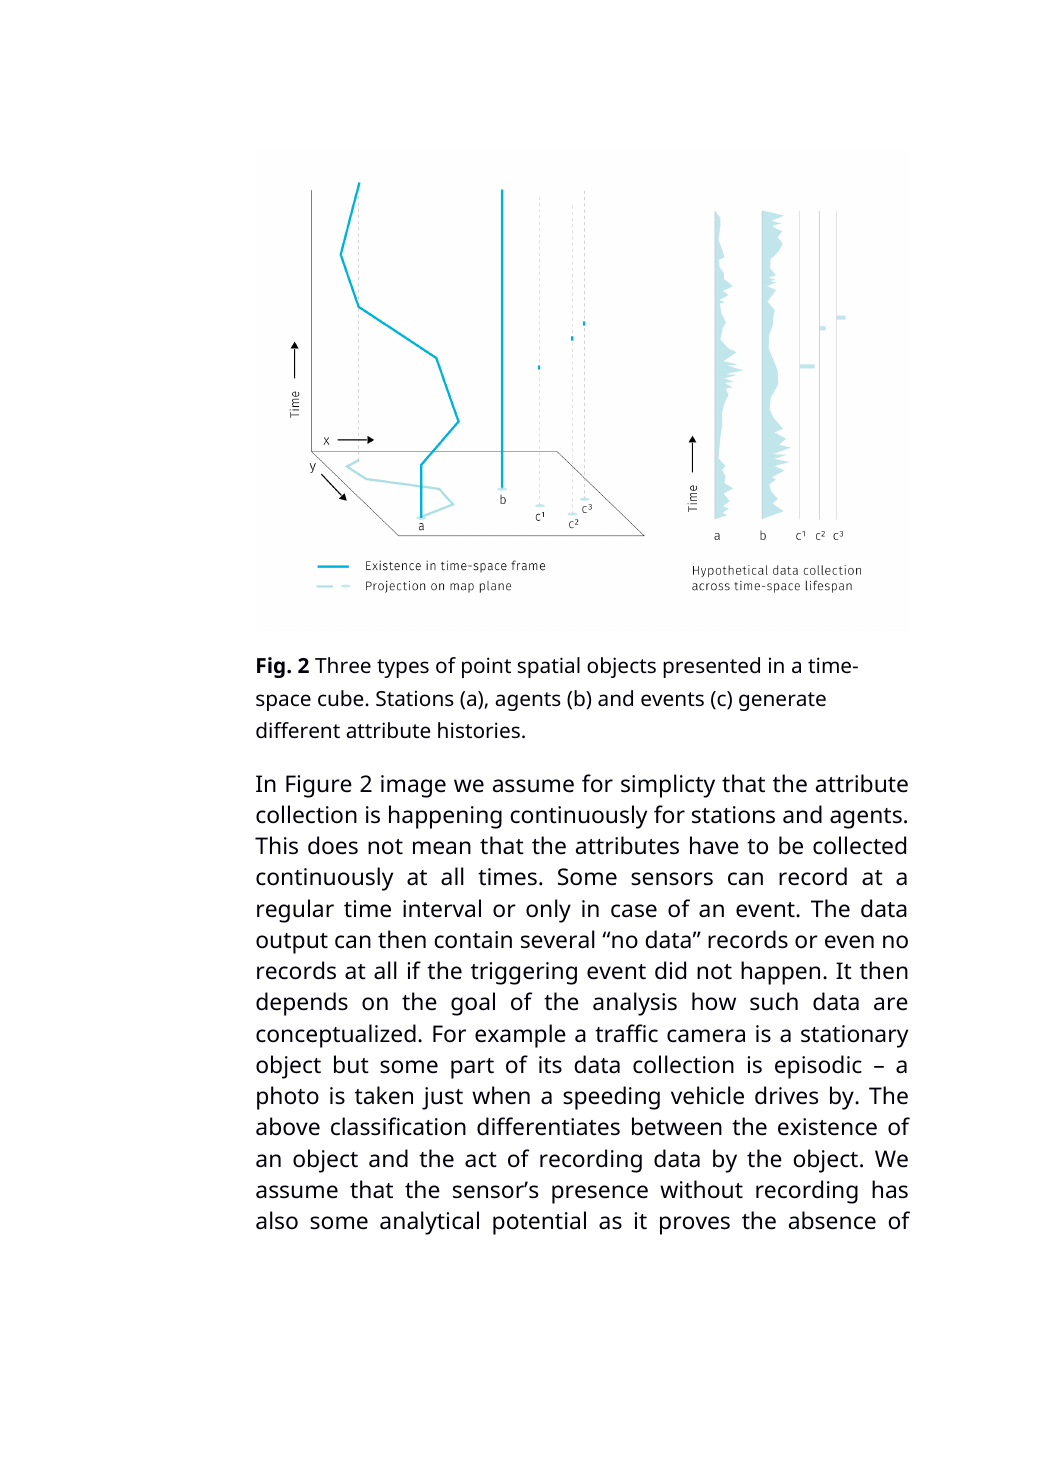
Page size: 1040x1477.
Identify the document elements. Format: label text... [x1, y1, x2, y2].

picture [255, 150, 910, 631]
text Fig. 2 Three types of point spatial objects presented in a time-space cube. Stations (a), agents (b) and events (c) generate different attribute histories. [255, 651, 910, 745]
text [255, 768, 910, 1236]
